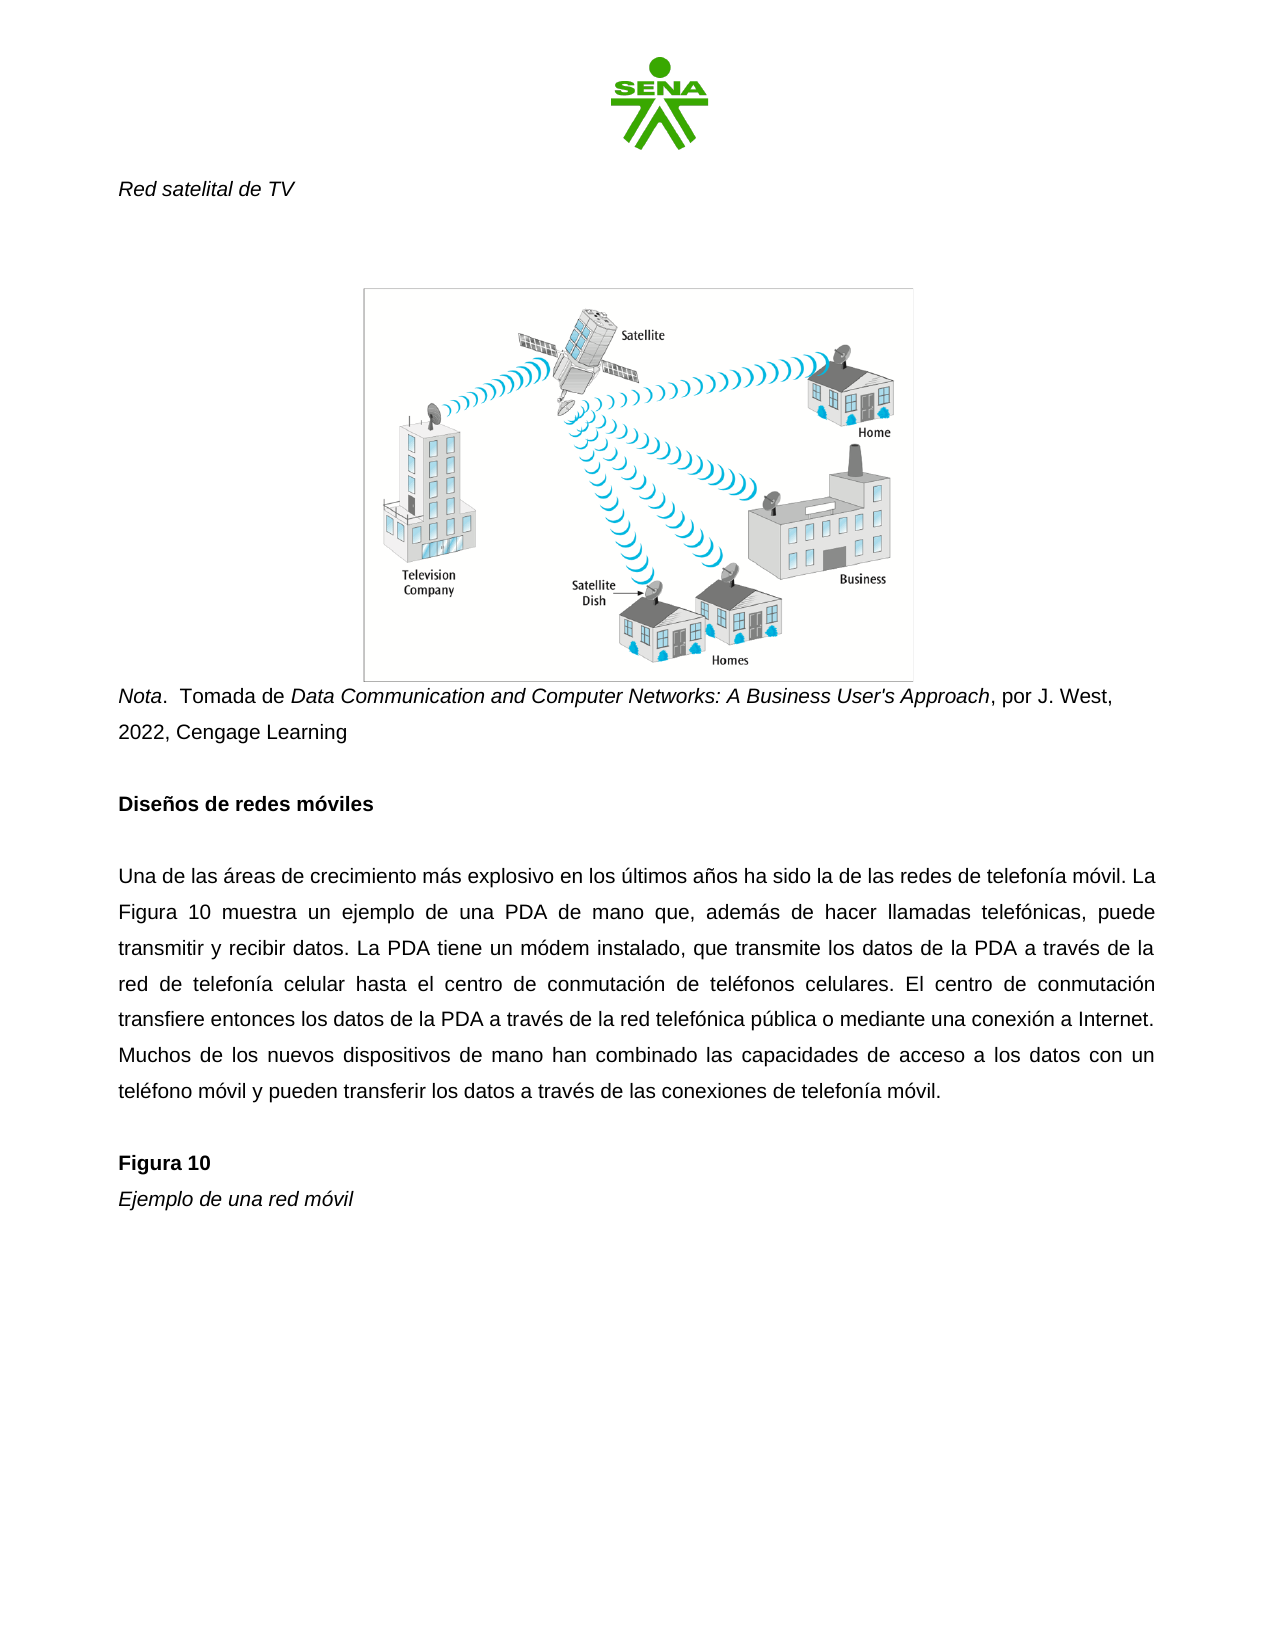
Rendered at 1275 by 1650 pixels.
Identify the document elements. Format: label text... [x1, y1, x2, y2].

text Ejemplo de una red móvil [118, 1187, 1157, 1211]
text Diseños de redes móviles [118, 792, 1157, 816]
picture [361, 285, 914, 684]
text Una de las áreas de crecimiento más explosivo en los últimos años ha sido la de las redes de telefonía móvil. La Figura 10 muestra un ejemplo de una PDA de mano que, además de hacer llamadas telefónicas, puede transmitir y recibir datos. La PDA tiene un módem instalado, que transmite los datos de la PDA a través de la red de telefonía celular hasta el centro de conmutación de teléfonos celulares. El centro de conmutación transfiere entonces los datos de la PDA a través de la red telefónica pública o mediante una conexión a Internet. Muchos de los nuevos dispositivos de mano han combinado las capacidades de acceso a los datos con un teléfono móvil y pueden transferir los datos a través de las conexiones de telefonía móvil. [118, 863, 1157, 1103]
picture [611, 57, 709, 150]
text Red satelital de TV [118, 177, 1157, 201]
text Figura 10 [118, 1151, 1157, 1175]
text Nota. Tomada de Data Communication and Computer Networks: A Business User's Approach, por J. West, 2022, Cengage Learning [118, 684, 1157, 744]
